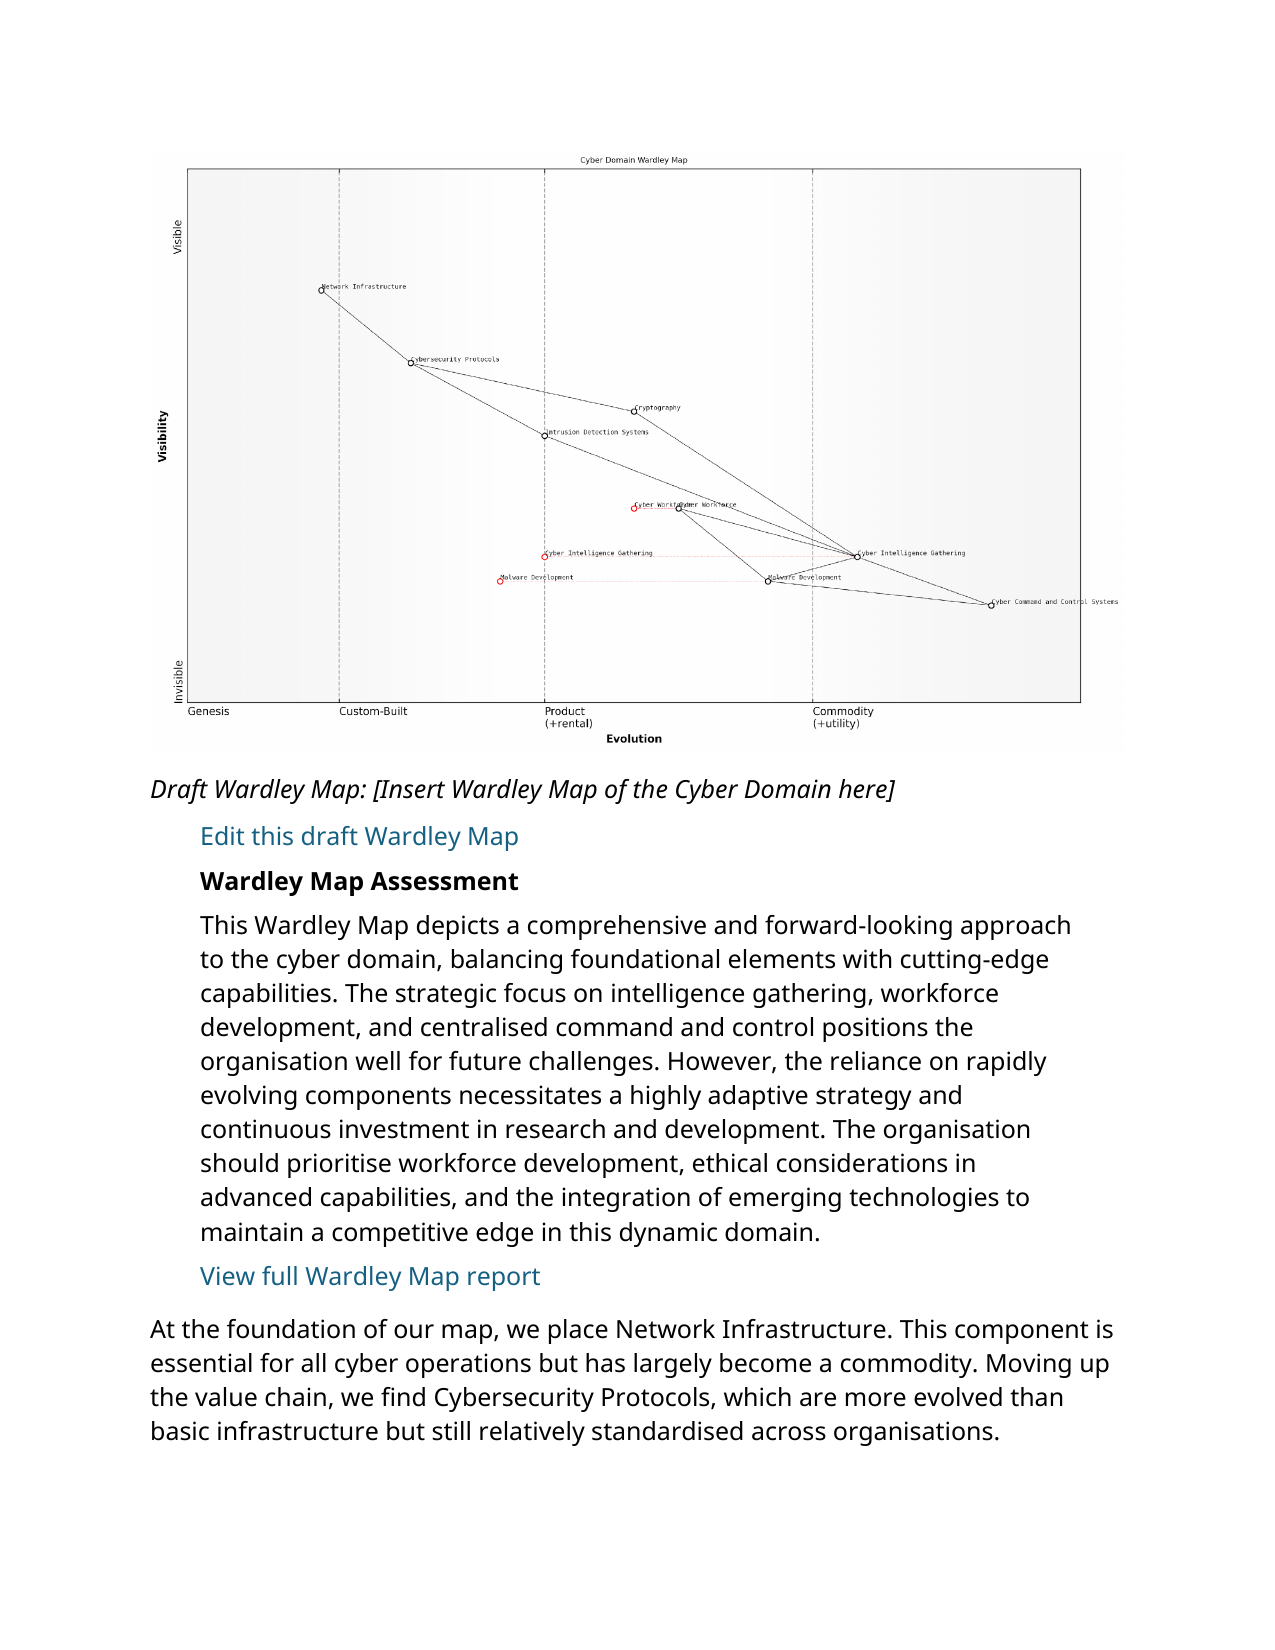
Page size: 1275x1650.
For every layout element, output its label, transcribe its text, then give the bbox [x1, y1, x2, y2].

text Edit this draft Wardley Map [200, 819, 1075, 853]
text Draft Wardley Map: [Insert Wardley Map of the Cyber Domain here] [150, 772, 1125, 806]
picture [150, 150, 1125, 752]
text At the foundation of our map, we place Network Infrastructure. This component is essential for all cyber operations but has largely become a commodity. Moving up the value chain, we find Cybersecurity Protocols, which are more evolved than basic infrastructure but still relatively standardised across organisations. [150, 1311, 1125, 1448]
text Wardley Map Assessment [200, 863, 1075, 897]
text This Wardley Map depicts a comprehensive and forward-looking approach to the cyber domain, balancing foundational elements with cutting-edge capabilities. The strategic focus on intelligence gathering, workforce development, and centralised command and control positions the organisation well for future challenges. However, the reliance on rapidly evolving components necessitates a highly adaptive strategy and continuous investment in research and development. The organisation should prioritise workforce development, ethical considerations in advanced capabilities, and the integration of emerging technologies to maintain a competitive edge in this dynamic domain. [200, 908, 1075, 1248]
text View full Wardley Map report [200, 1259, 1075, 1293]
